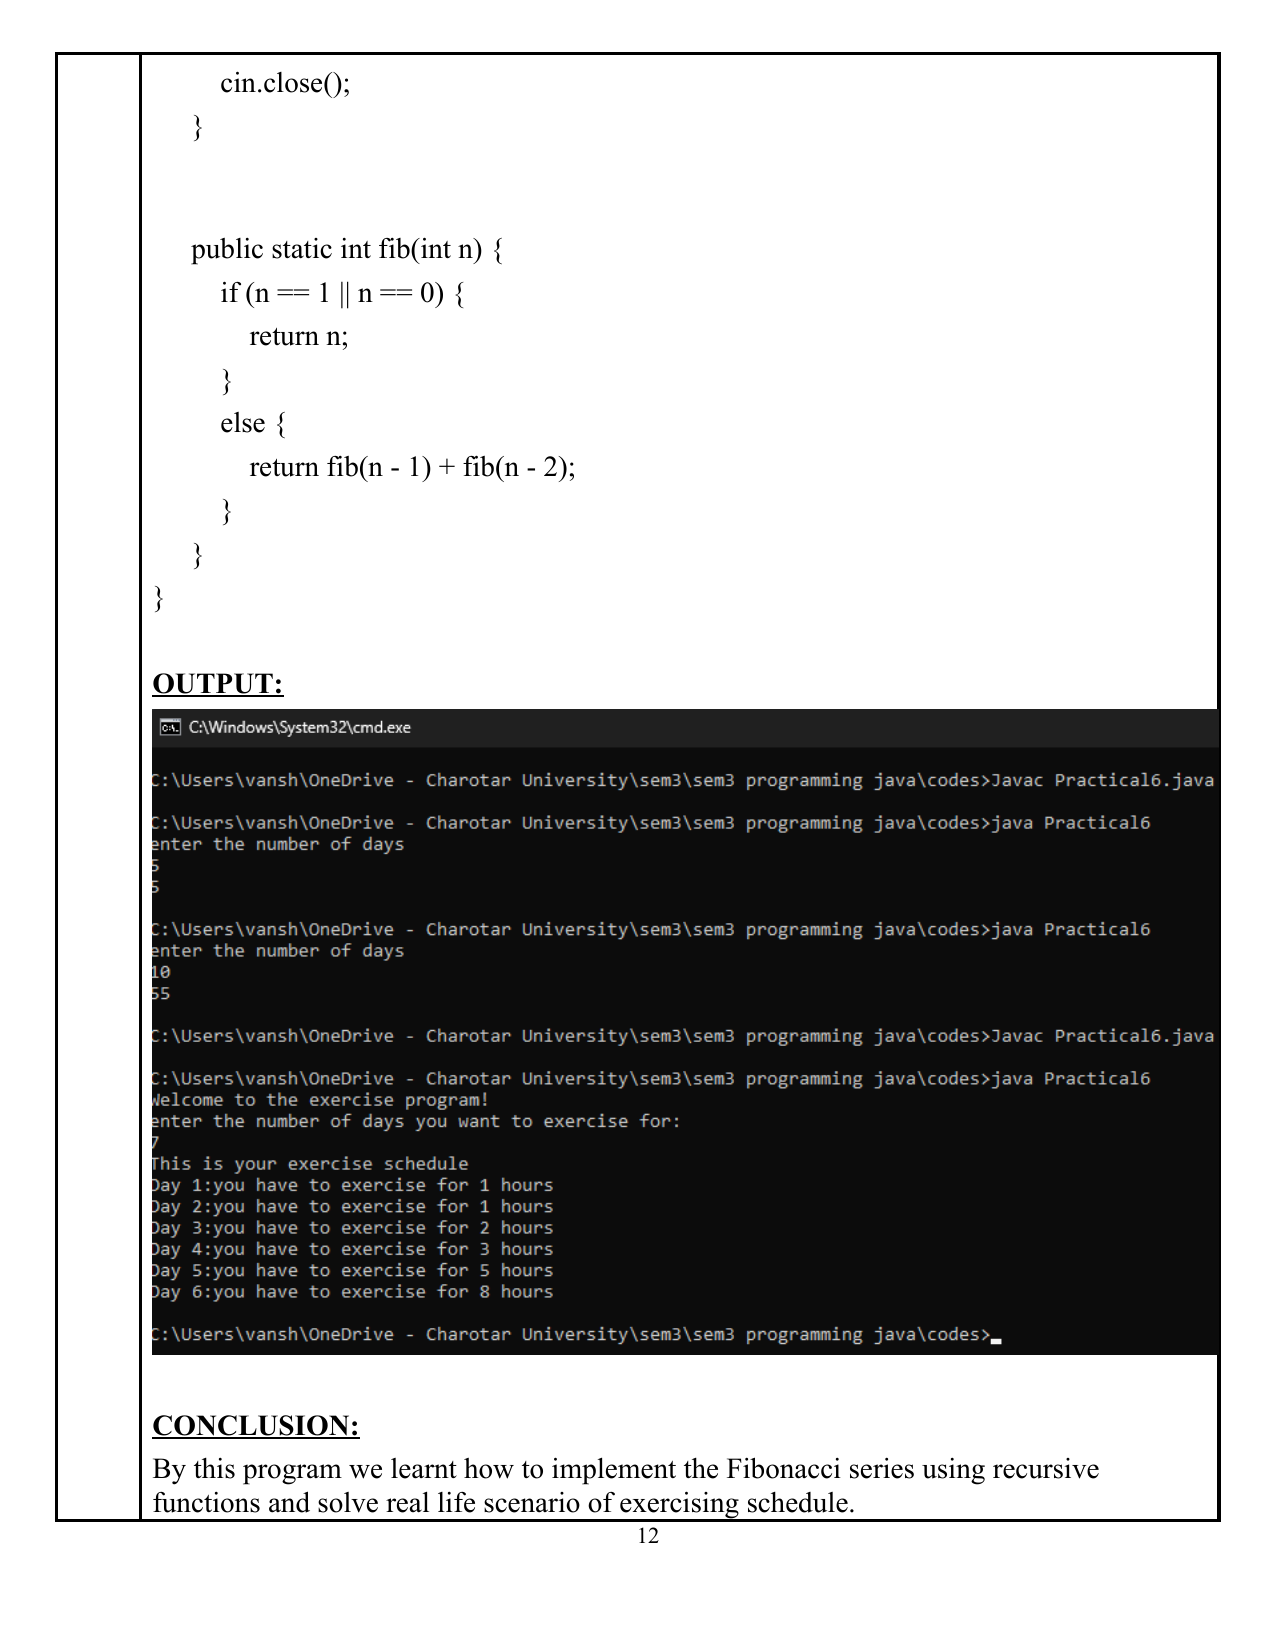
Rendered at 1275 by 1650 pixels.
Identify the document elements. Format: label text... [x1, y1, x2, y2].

picture [152, 709, 1219, 1355]
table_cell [142, 55, 1217, 1519]
table_cell 6 [58, 55, 139, 1519]
